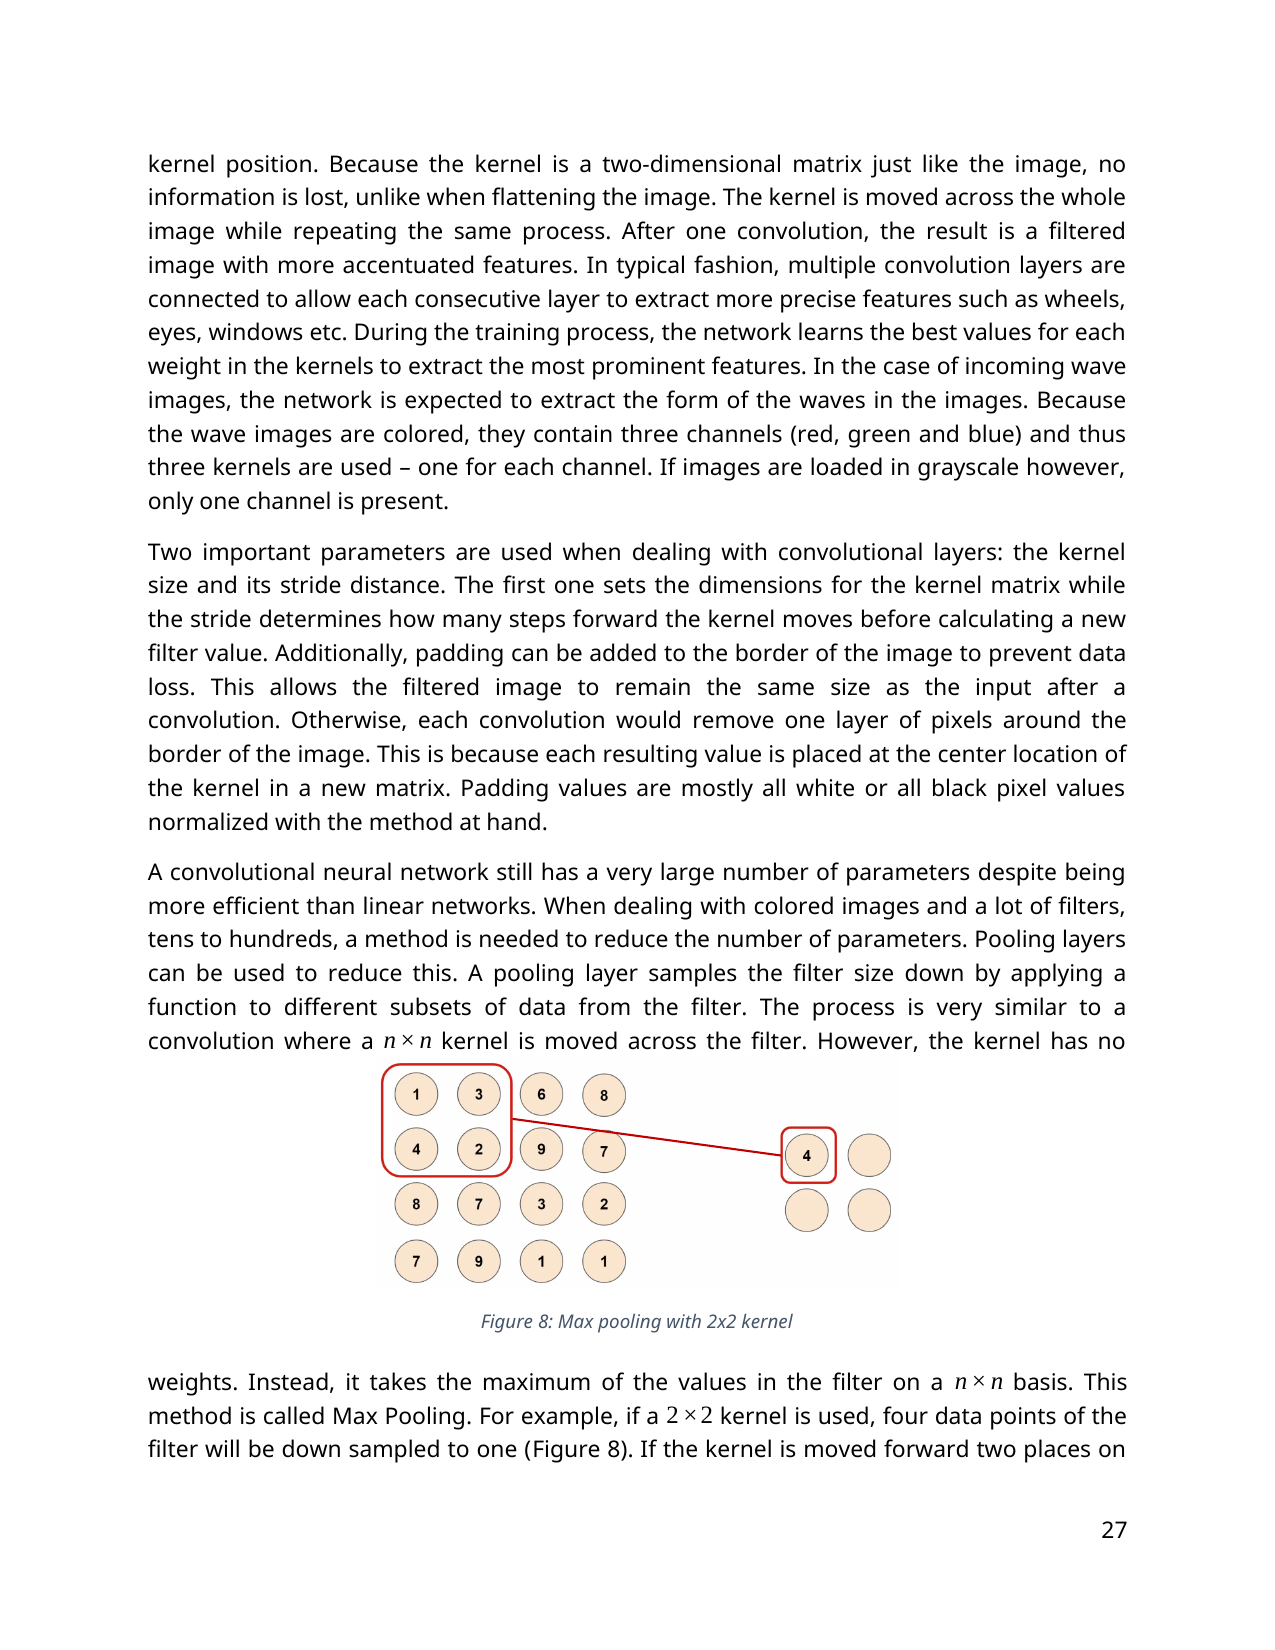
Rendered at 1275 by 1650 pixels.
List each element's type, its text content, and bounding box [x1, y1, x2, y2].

text Two important parameters are used when dealing with convolutional layers: the kernel size and its stride distance. The first one sets the dimensions for the kernel matrix while the stride determines how many steps forward the kernel moves before calculating a new filter value. Additionally, padding can be added to the border of the image to prevent data loss. This allows the filtered image to remain the same size as the input after a convolution. Otherwise, each convolution would remove one layer of pixels around the border of the image. This is because each resulting value is placed at the center location of the kernel in a new matrix. Padding values are mostly all white or all black pixel values normalized with the method at hand. [148, 536, 1127, 837]
picture [374, 1056, 901, 1293]
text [148, 148, 1127, 516]
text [148, 856, 1127, 1464]
